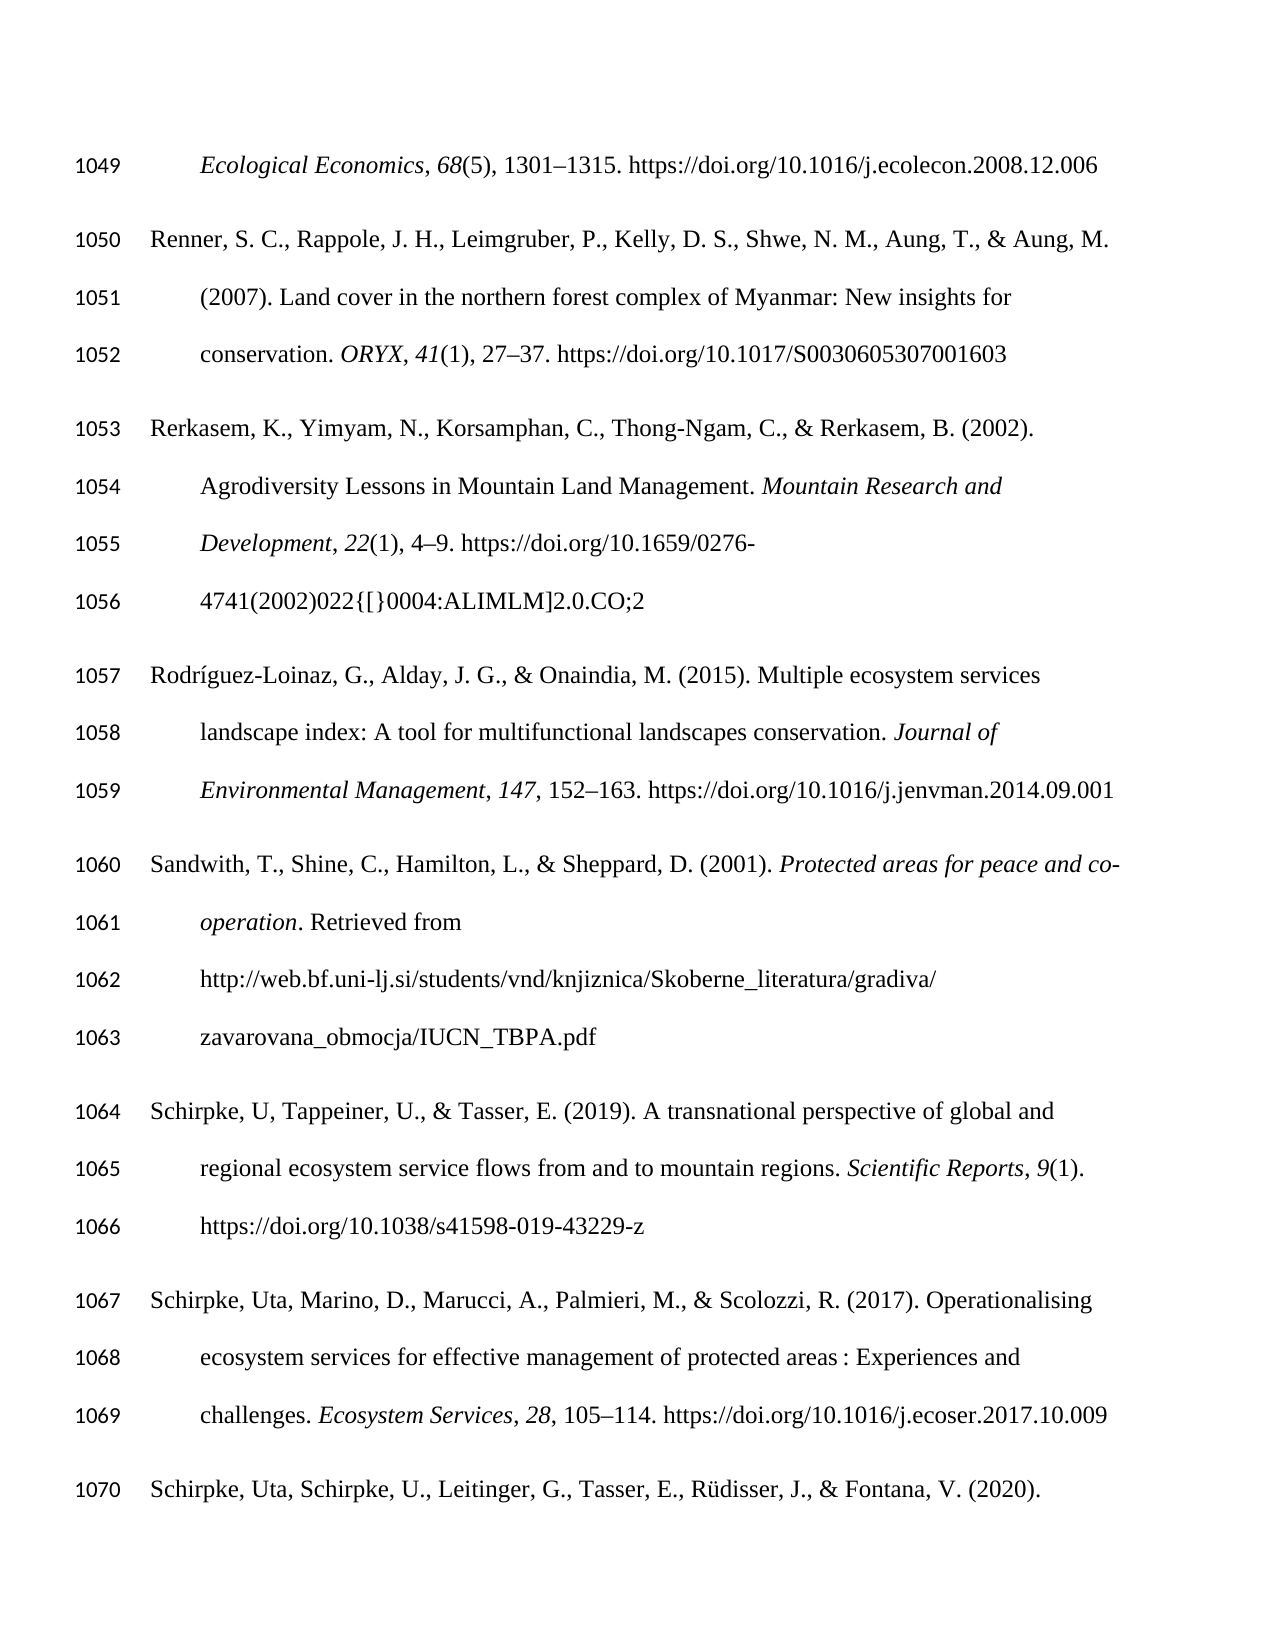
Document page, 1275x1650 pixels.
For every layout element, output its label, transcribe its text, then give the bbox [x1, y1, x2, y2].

text Schirpke, U, Tappeiner, U., & Tasser, E. (2019). A transnational perspective of global and regional ecosystem service flows from and to mountain regions. Scientific Reports, 9(1). https://doi.org/10.1038/s41598-019-43229-z [150, 1096, 1125, 1239]
text Rodríguez-Loinaz, G., Alday, J. G., & Onaindia, M. (2015). Multiple ecosystem services landscape index: A tool for multifunctional landscapes conservation. Journal of Environmental Management, 147, 152–163. https://doi.org/10.1016/j.jenvman.2014.09.001 [150, 660, 1125, 804]
text Schirpke, Uta, Marino, D., Marucci, A., Palmieri, M., & Scolozzi, R. (2017). Operationalising ecosystem services for effective management of protected areas : Experiences and challenges. Ecosystem Services, 28, 105–114. https://doi.org/10.1016/j.ecoser.2017.10.009 [150, 1285, 1125, 1429]
text Renner, S. C., Rappole, J. H., Leimgruber, P., Kelly, D. S., Shwe, N. M., Aung, T., & Aung, M. (2007). Land cover in the northern forest complex of Myanmar: New insights for conservation. ORYX, 41(1), 27–37. https://doi.org/10.1017/S0030605307001603 [150, 224, 1125, 368]
text Sandwith, T., Shine, C., Hamilton, L., & Sheppard, D. (2001). Protected areas for peace and co-operation. Retrieved from http://web.bf.uni-lj.si/students/vnd/knjiznica/Skoberne_literatura/gradiva/zavarovana_obmocja/IUCN_TBPA.pdf [150, 849, 1125, 1050]
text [150, 150, 1125, 179]
text Rerkasem, K., Yimyam, N., Korsamphan, C., Thong-Ngam, C., & Rerkasem, B. (2002). Agrodiversity Lessons in Mountain Land Management. Mountain Research and Development, 22(1), 4–9. https://doi.org/10.1659/0276-4741(2002)022{[}0004:ALIMLM]2.0.CO;2 [150, 413, 1125, 614]
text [150, 1474, 1125, 1503]
